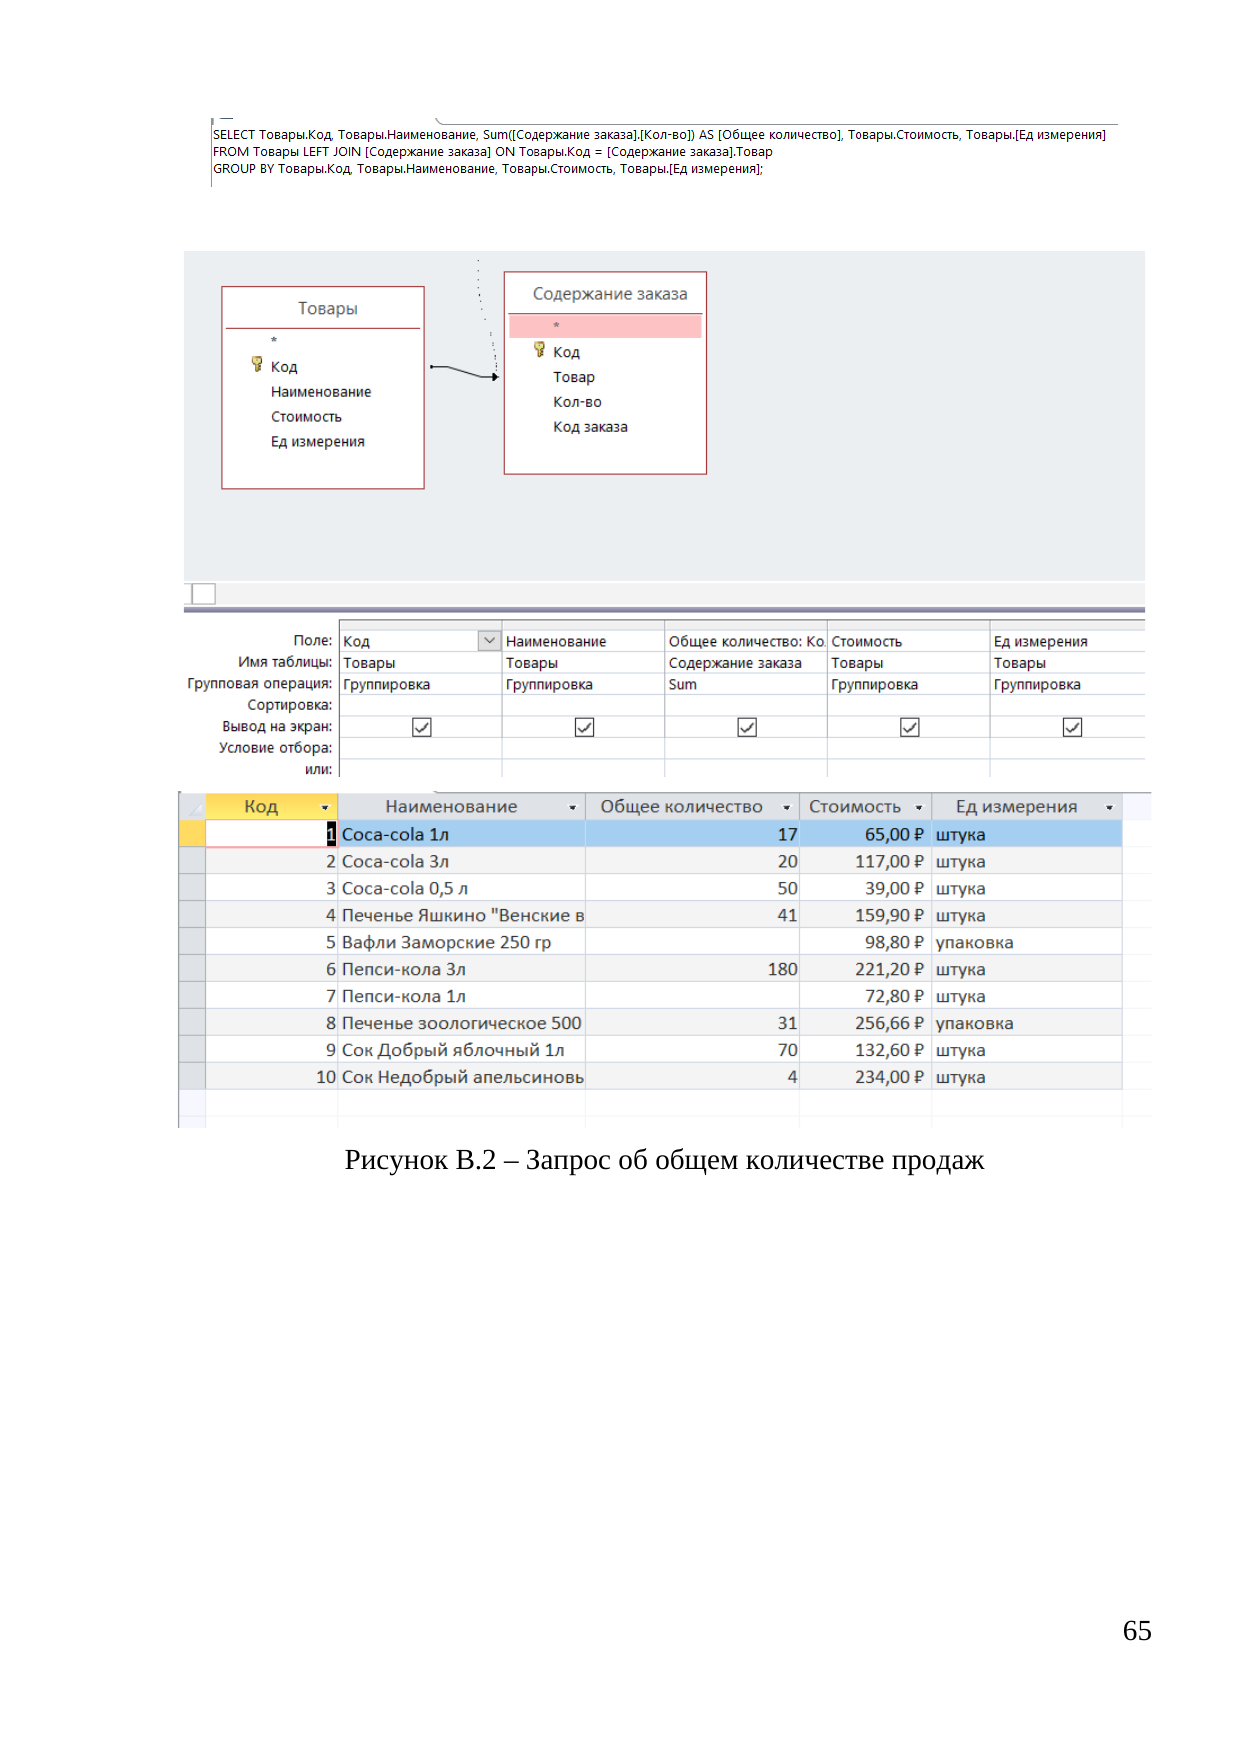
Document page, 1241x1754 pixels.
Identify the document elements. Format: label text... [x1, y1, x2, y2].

picture [177, 791, 1152, 1128]
picture [210, 118, 1119, 187]
picture [183, 251, 1146, 777]
text Рисунок В.2 – Запрос об общем количестве продаж [177, 1142, 1152, 1175]
